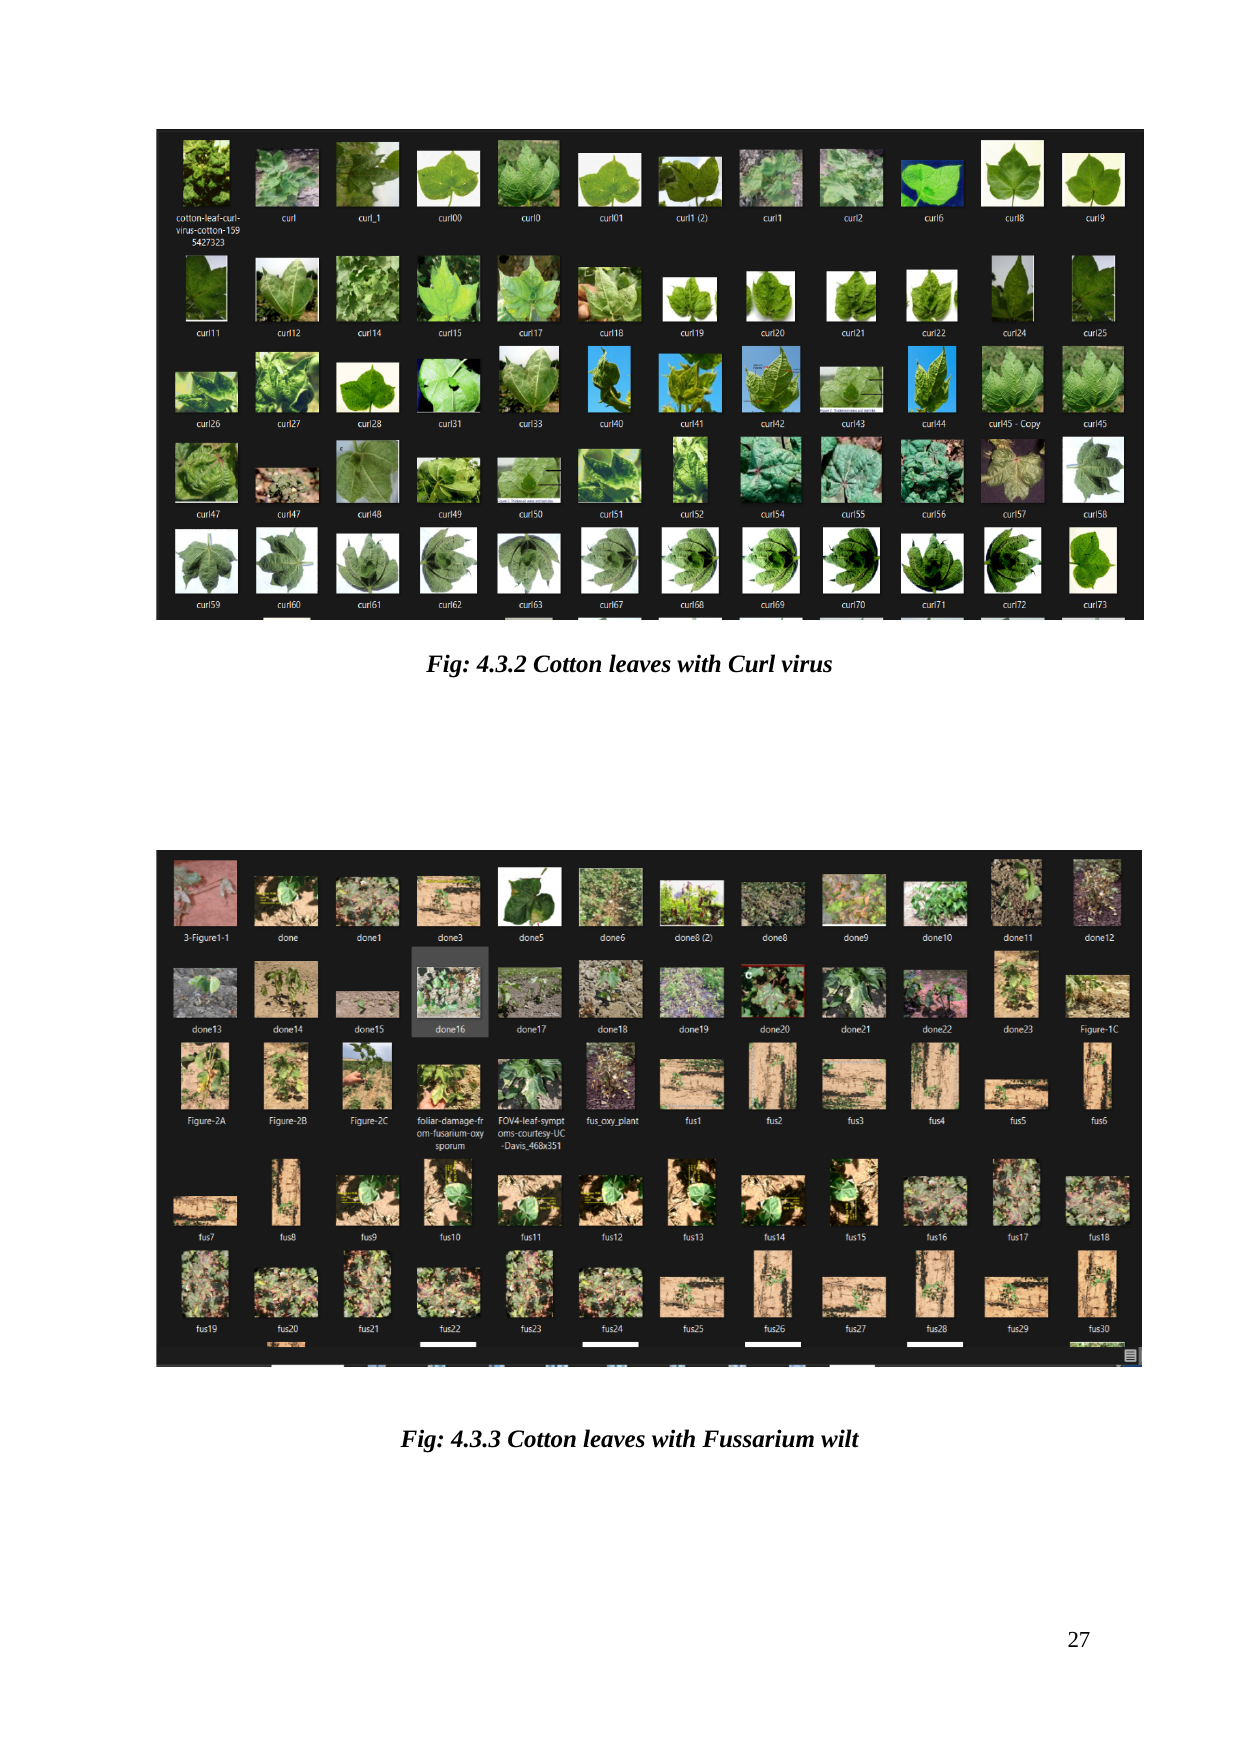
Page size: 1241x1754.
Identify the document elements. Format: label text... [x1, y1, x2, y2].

picture [156, 850, 1142, 1367]
text Fig: 4.3.2 Cotton leaves with Curl virus [156, 649, 1103, 677]
text Fig: 4.3.3 Cotton leaves with Fussarium wilt [156, 1424, 1103, 1452]
picture [156, 129, 1144, 620]
